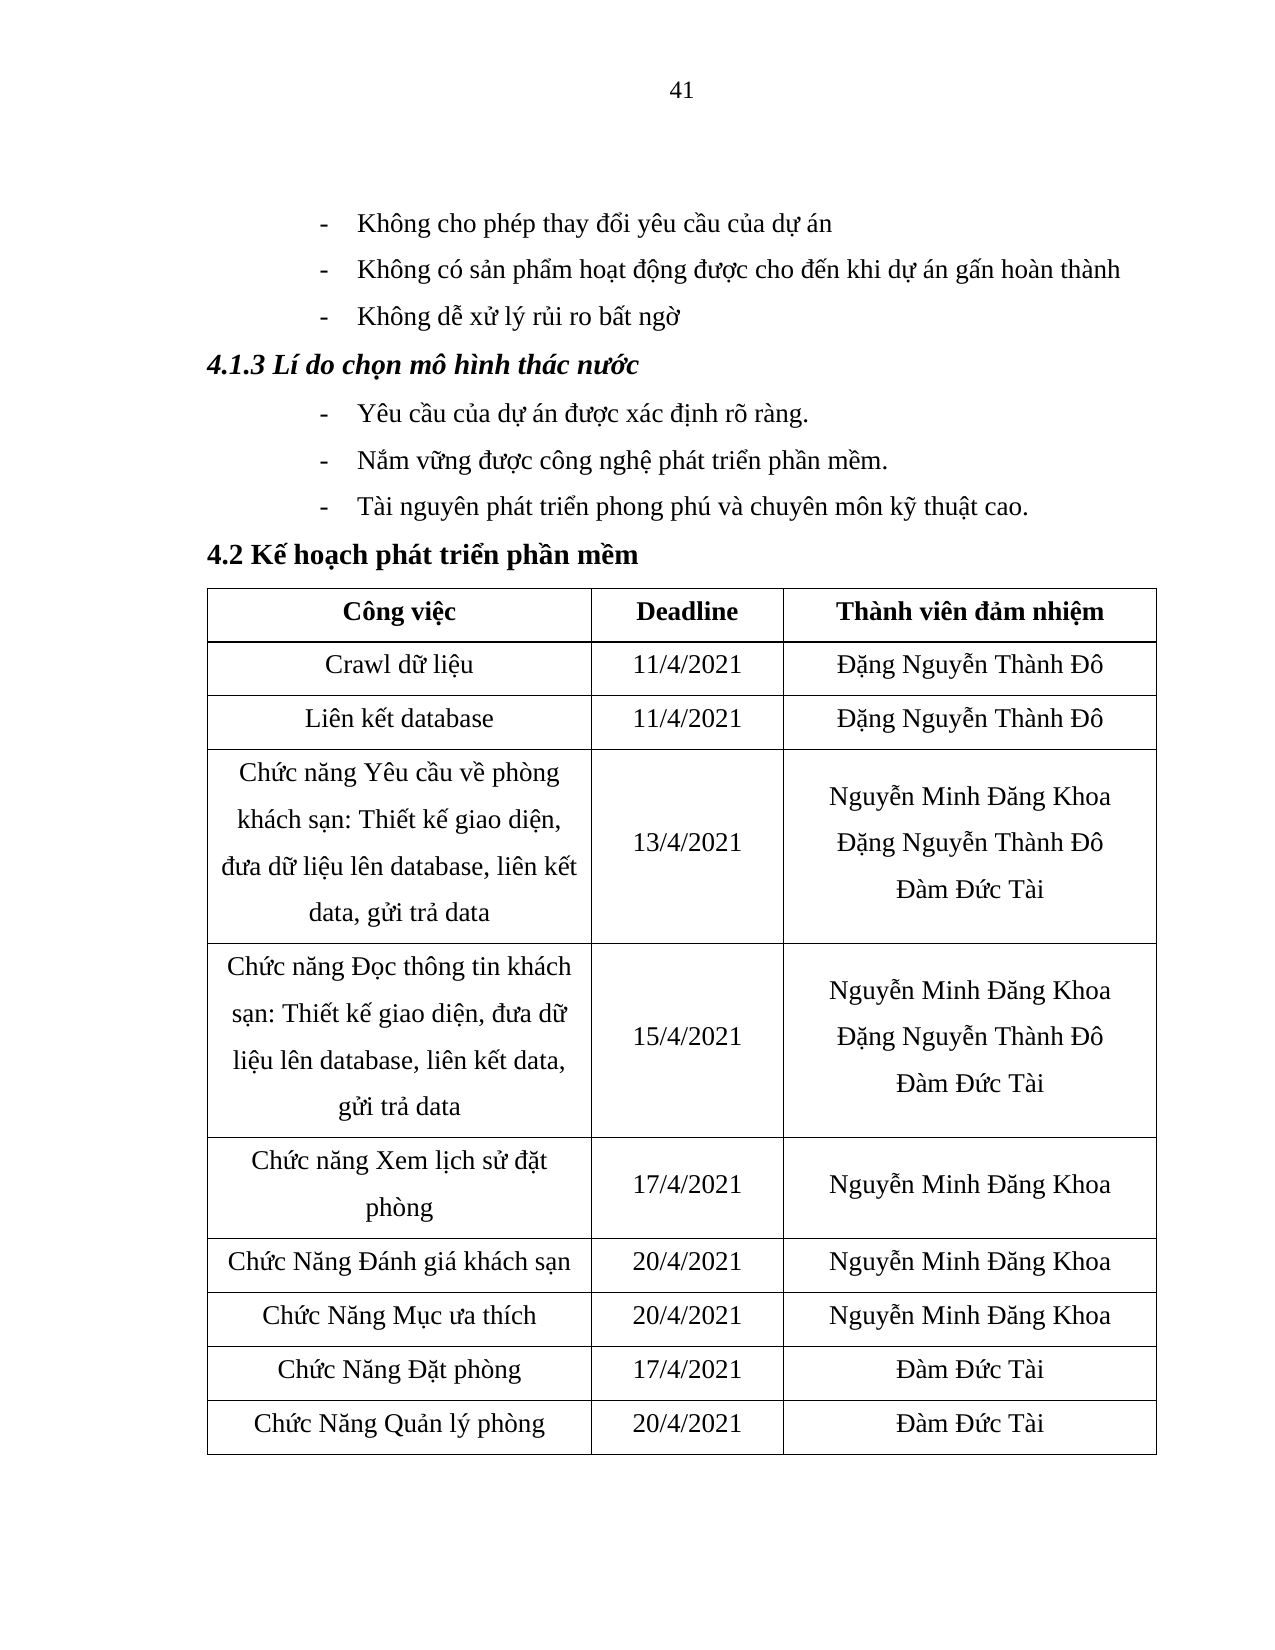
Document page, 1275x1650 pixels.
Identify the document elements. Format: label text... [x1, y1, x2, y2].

list Nắm vững được công nghệ phát triển phần mềm. [319, 444, 1157, 475]
table_cell Chức Năng Đánh giá khách sạn [208, 1239, 591, 1292]
table_cell 13/4/2021 [592, 750, 783, 943]
table_cell Liên kết database [208, 696, 591, 749]
table_header Deadline [592, 589, 783, 641]
table_cell Chức năng Xem lịch sử đặt phòng [208, 1138, 591, 1238]
table_header Thành viên đảm nhiệm [784, 589, 1156, 641]
list Không cho phép thay đổi yêu cầu của dự án [319, 207, 1157, 238]
table_cell Đàm Đức Tài [784, 1401, 1156, 1454]
table_cell Đặng Nguyễn Thành Đô [784, 696, 1156, 749]
table_cell 11/4/2021 [592, 696, 783, 749]
text 4.1.3 Lí do chọn mô hình thác nước [207, 347, 1157, 380]
table_cell Nguyễn Minh Đăng Khoa Đặng Nguyễn Thành Đô Đàm Đức Tài [784, 944, 1156, 1137]
table_cell 17/4/2021 [592, 1347, 783, 1400]
table_cell Chức năng Yêu cầu về phòng khách sạn: Thiết kế giao diện, đưa dữ liệu lên database, liên kết data, gửi trả data [208, 750, 591, 943]
table_cell Chức Năng Mục ưa thích [208, 1293, 591, 1346]
table_cell Nguyễn Minh Đăng Khoa Đặng Nguyễn Thành Đô Đàm Đức Tài [784, 750, 1156, 943]
list Yêu cầu của dự án được xác định rõ ràng. [319, 397, 1157, 428]
table_cell Nguyễn Minh Đăng Khoa [784, 1239, 1156, 1292]
table_cell 15/4/2021 [592, 944, 783, 1137]
table_cell 20/4/2021 [592, 1293, 783, 1346]
table_cell Nguyễn Minh Đăng Khoa [784, 1293, 1156, 1346]
table_header Công việc [208, 589, 591, 641]
list Không có sản phẩm hoạt động được cho đến khi dự án gấn hoàn thành [319, 253, 1157, 284]
table_cell 20/4/2021 [592, 1401, 783, 1454]
table_cell Đặng Nguyễn Thành Đô [784, 643, 1156, 695]
text 4.2 Kế hoạch phát triển phần mềm [207, 537, 1157, 571]
table_cell Chức năng Đọc thông tin khách sạn: Thiết kế giao diện, đưa dữ liệu lên database, liên kết data, gửi trả data [208, 944, 591, 1137]
table_cell Đàm Đức Tài [784, 1347, 1156, 1400]
list Tài nguyên phát triển phong phú và chuyên môn kỹ thuật cao. [319, 490, 1157, 522]
table_cell Chức Năng Quản lý phòng [208, 1401, 591, 1454]
table_cell 11/4/2021 [592, 643, 783, 695]
table_cell Nguyễn Minh Đăng Khoa [784, 1138, 1156, 1238]
list Không dễ xử lý rủi ro bất ngờ [319, 300, 1157, 331]
table_cell 20/4/2021 [592, 1239, 783, 1292]
table_cell Chức Năng Đặt phòng [208, 1347, 591, 1400]
table_cell 17/4/2021 [592, 1138, 783, 1238]
table_cell Crawl dữ liệu [208, 643, 591, 695]
